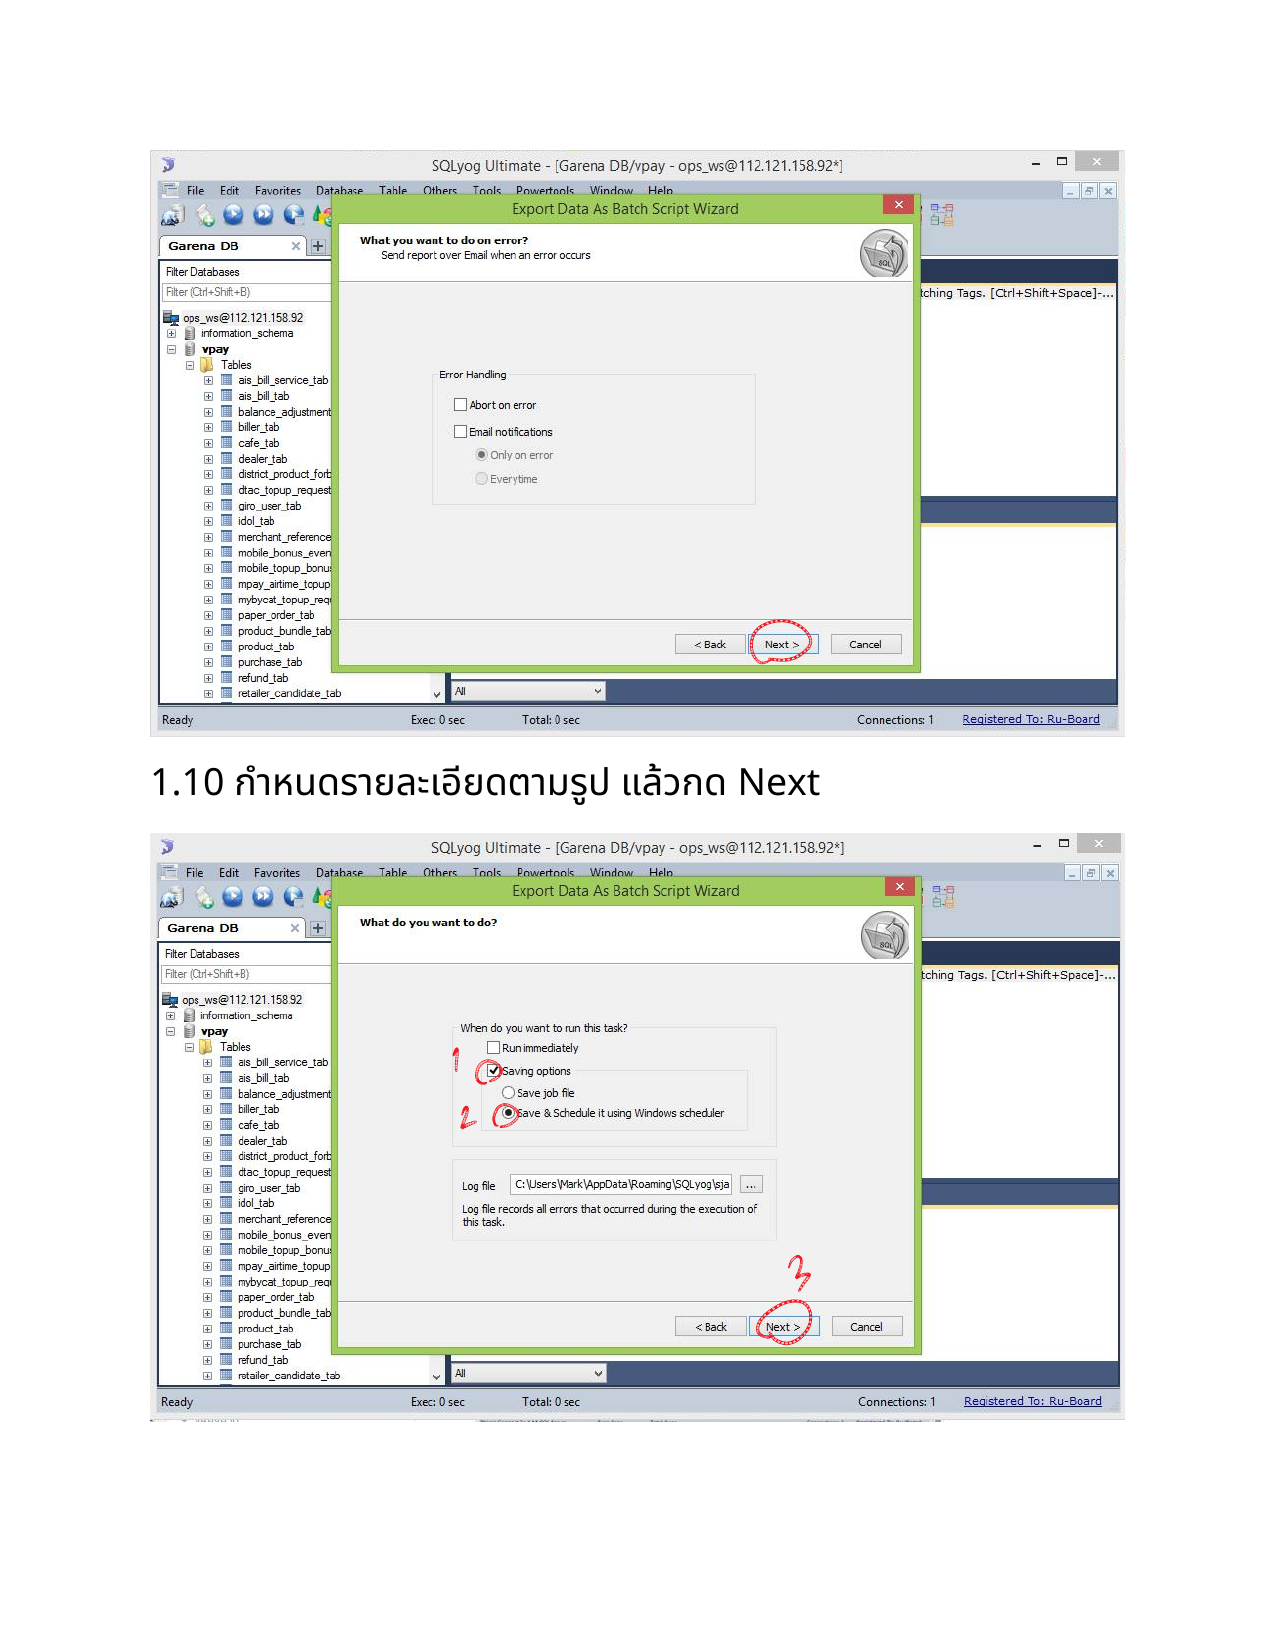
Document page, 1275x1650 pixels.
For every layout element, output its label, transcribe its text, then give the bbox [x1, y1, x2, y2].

picture [150, 833, 1125, 1422]
text 1.10 กำหนดรายละเอียดตามรูป แล้วกด Next [150, 755, 1125, 812]
picture [150, 150, 1125, 737]
